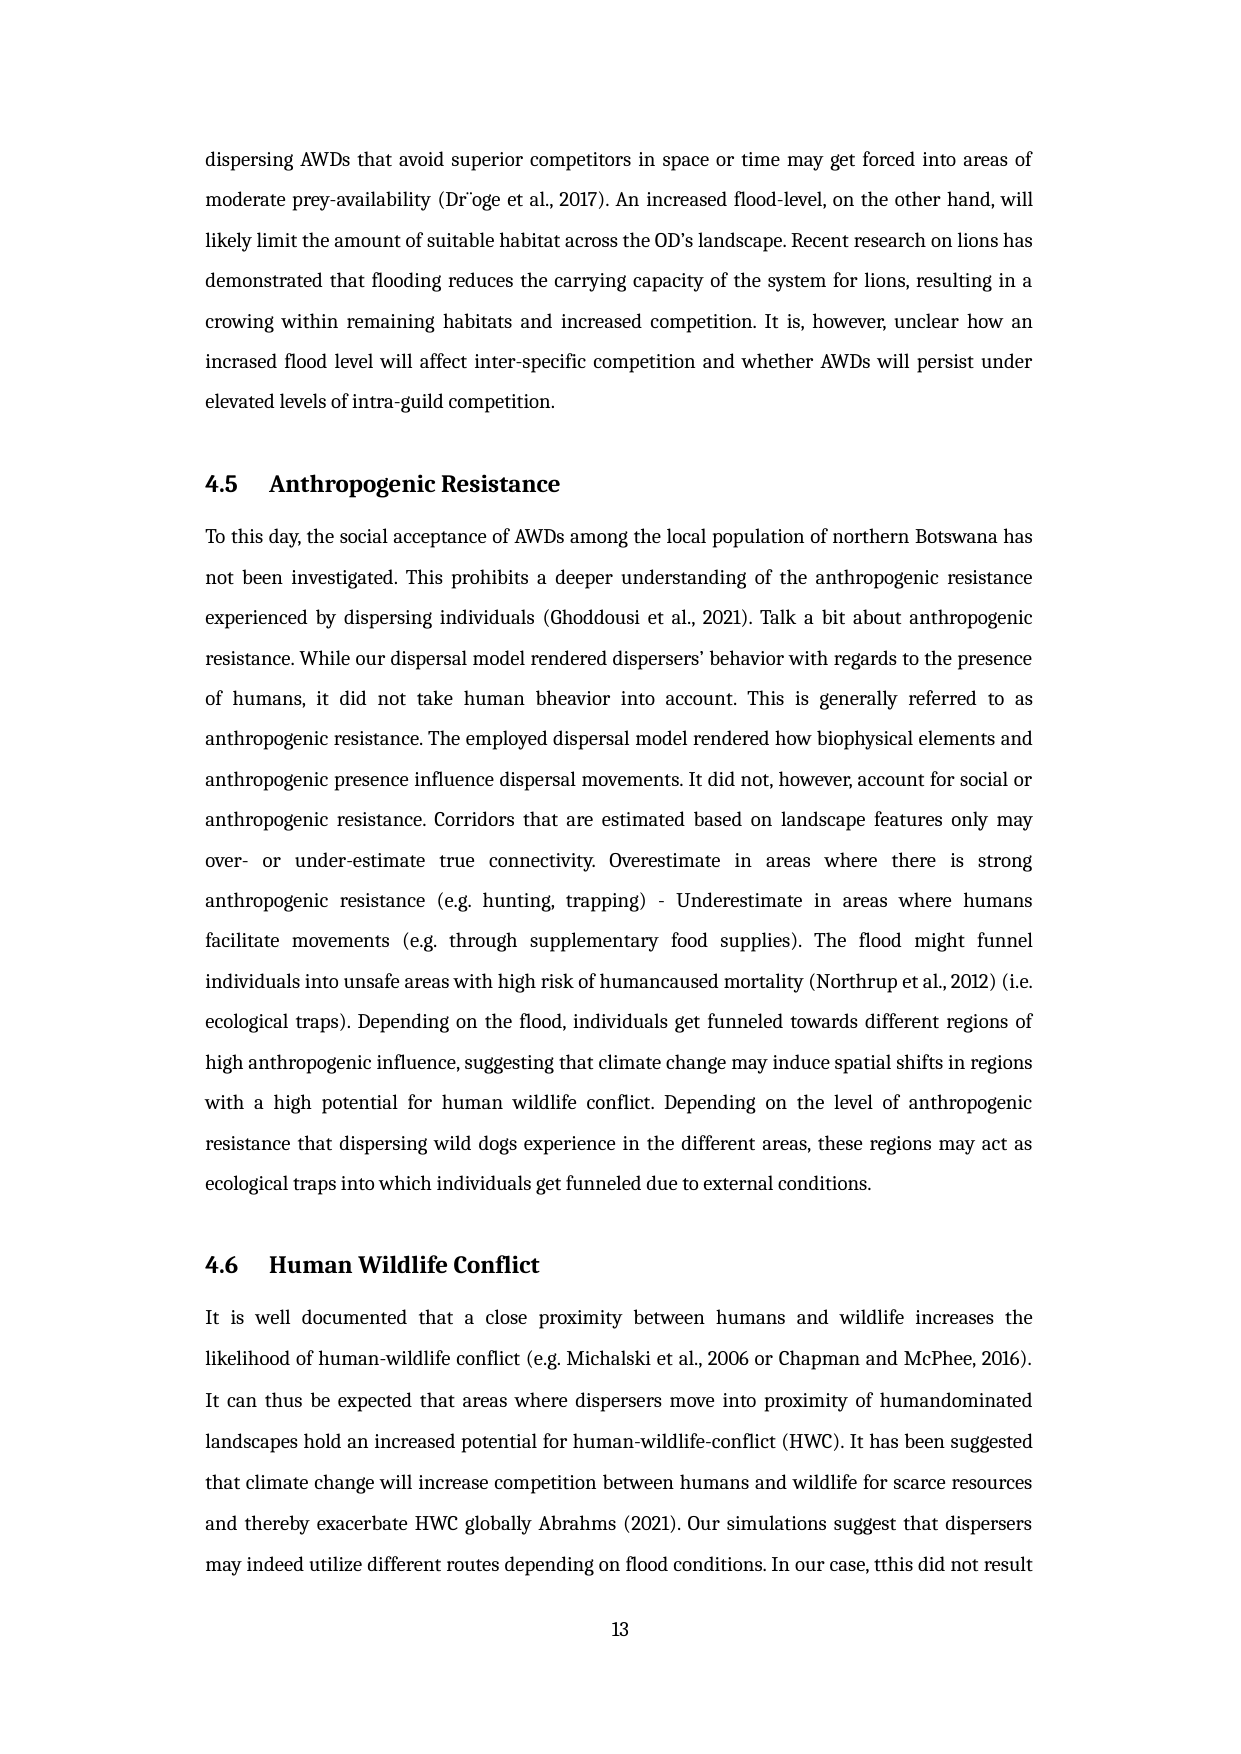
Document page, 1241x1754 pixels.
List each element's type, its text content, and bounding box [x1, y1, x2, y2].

text To this day, the social acceptance of AWDs among the local population of northern Botswana has not been investigated. This prohibits a deeper understanding of the anthropogenic resistance experienced by dispersing individuals (Ghoddousi et al., 2021). Talk a bit about anthropogenic resistance. While our dispersal model rendered dispersers’ behavior with regards to the presence of humans, it did not take human bheavior into account. This is generally referred to as anthropogenic resistance. The employed dispersal model rendered how biophysical elements and anthropogenic presence influence dispersal movements. It did not, however, account for social or anthropogenic resistance. Corridors that are estimated based on landscape features only may over- or under-estimate true connectivity. Overestimate in areas where there is strong anthropogenic resistance (e.g. hunting, trapping) - Underestimate in areas where humans facilitate movements (e.g. through supplementary food supplies). The flood might funnel individuals into unsafe areas with high risk of humancaused mortality (Northrup et al., 2012) (i.e. ecological traps). Depending on the flood, individuals get funneled towards different regions of high anthropogenic influence, suggesting that climate change may induce spatial shifts in regions with a high potential for human wildlife conflict. Depending on the level of anthropogenic resistance that dispersing wild dogs experience in the different areas, these regions may act as ecological traps into which individuals get funneled due to external conditions. [205, 525, 1033, 1196]
subtitle Anthropogenic Resistance [205, 469, 1033, 498]
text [205, 1306, 1033, 1577]
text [205, 148, 1033, 414]
subtitle Human Wildlife Conflict [205, 1251, 1033, 1279]
